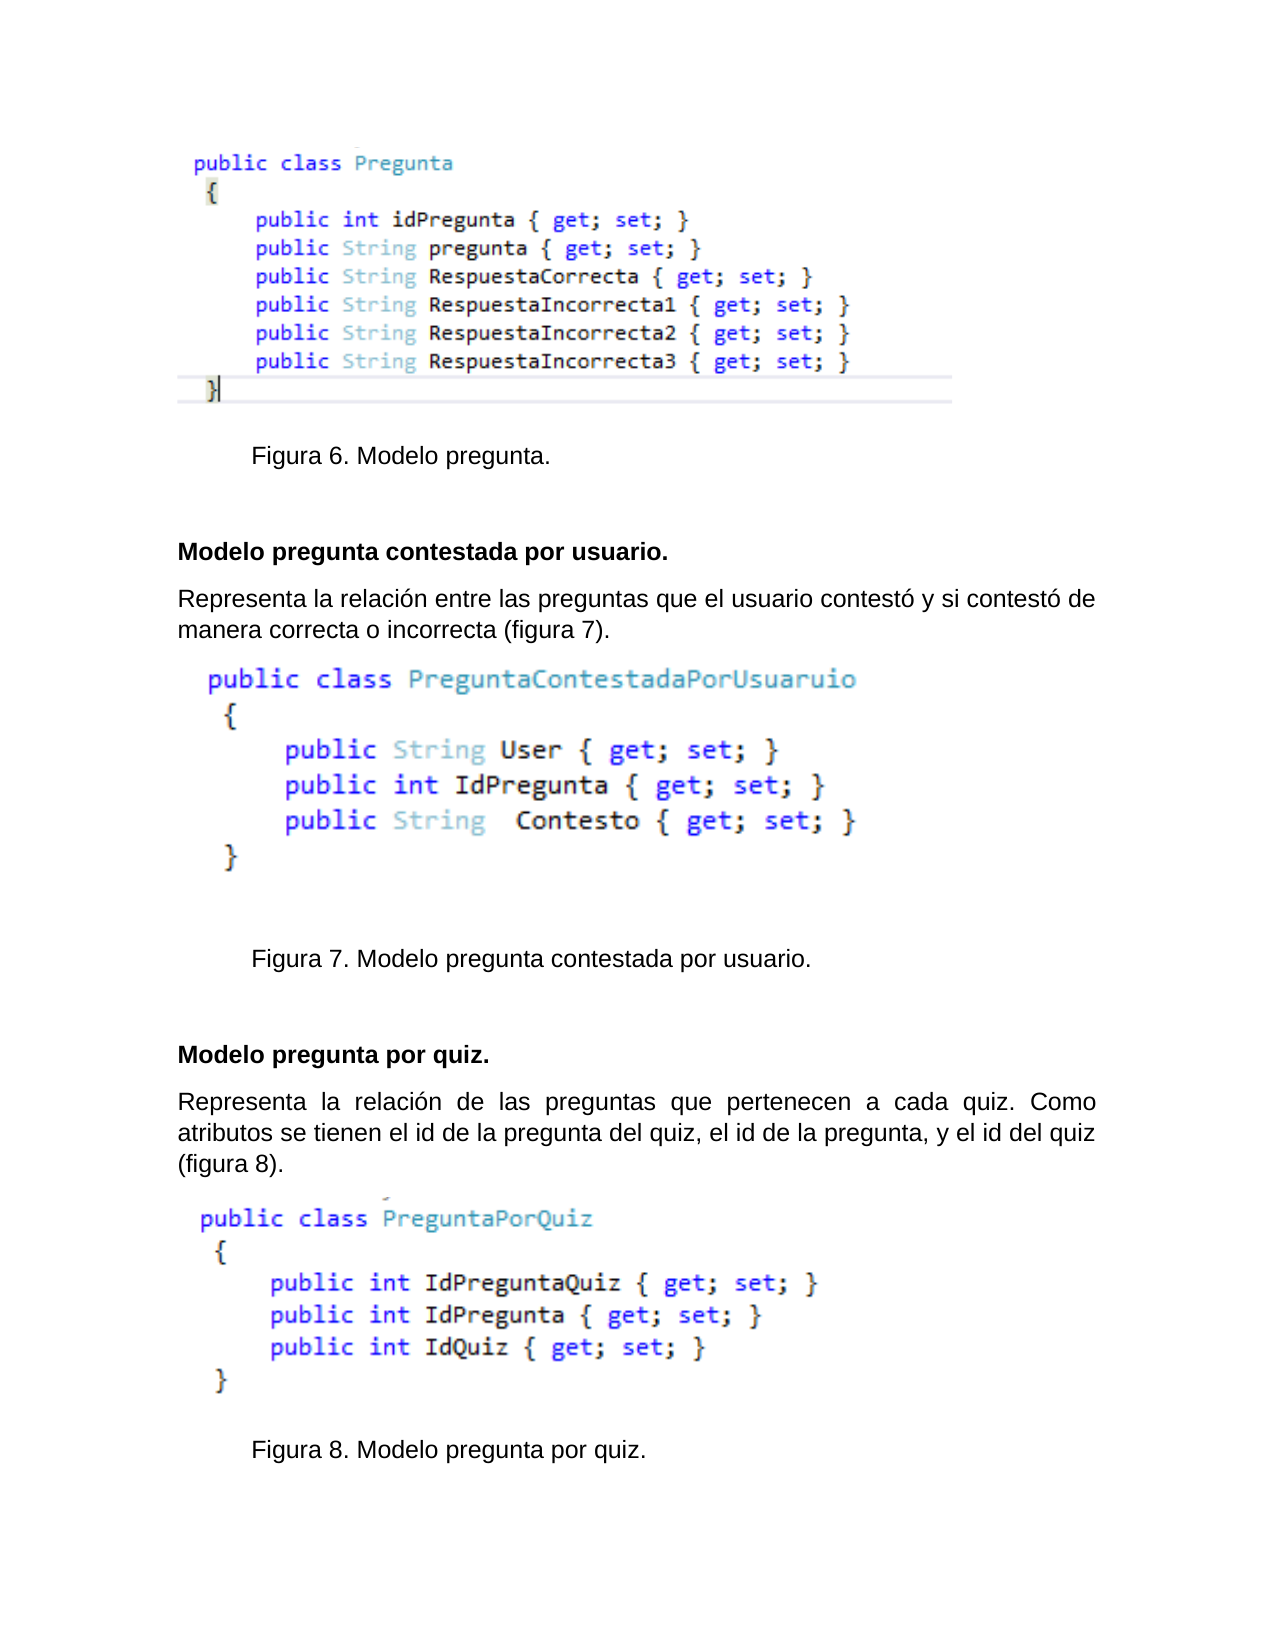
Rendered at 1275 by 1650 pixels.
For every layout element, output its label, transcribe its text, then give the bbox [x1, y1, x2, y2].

text Figura 8. Modelo pregunta por quiz. [177, 1435, 1098, 1463]
text Modelo pregunta por quiz. [177, 1039, 1098, 1068]
text Figura 7. Modelo pregunta contestada por usuario. [177, 944, 1098, 973]
text Modelo pregunta contestada por usuario. [177, 537, 1098, 565]
picture [177, 1197, 894, 1416]
picture [177, 663, 976, 926]
text Figura 6. Modelo pregunta. [177, 441, 1098, 470]
text Representa la relación de las preguntas que pertenecen a cada quiz. Como atributos se tienen el id de la pregunta del quiz, el id de la pregunta, y el id del quiz (figura 8). [177, 1087, 1098, 1178]
picture [177, 147, 953, 423]
text Representa la relación entre las preguntas que el usuario contestó y si contestó de manera correcta o incorrecta (figura 7). [177, 584, 1098, 644]
